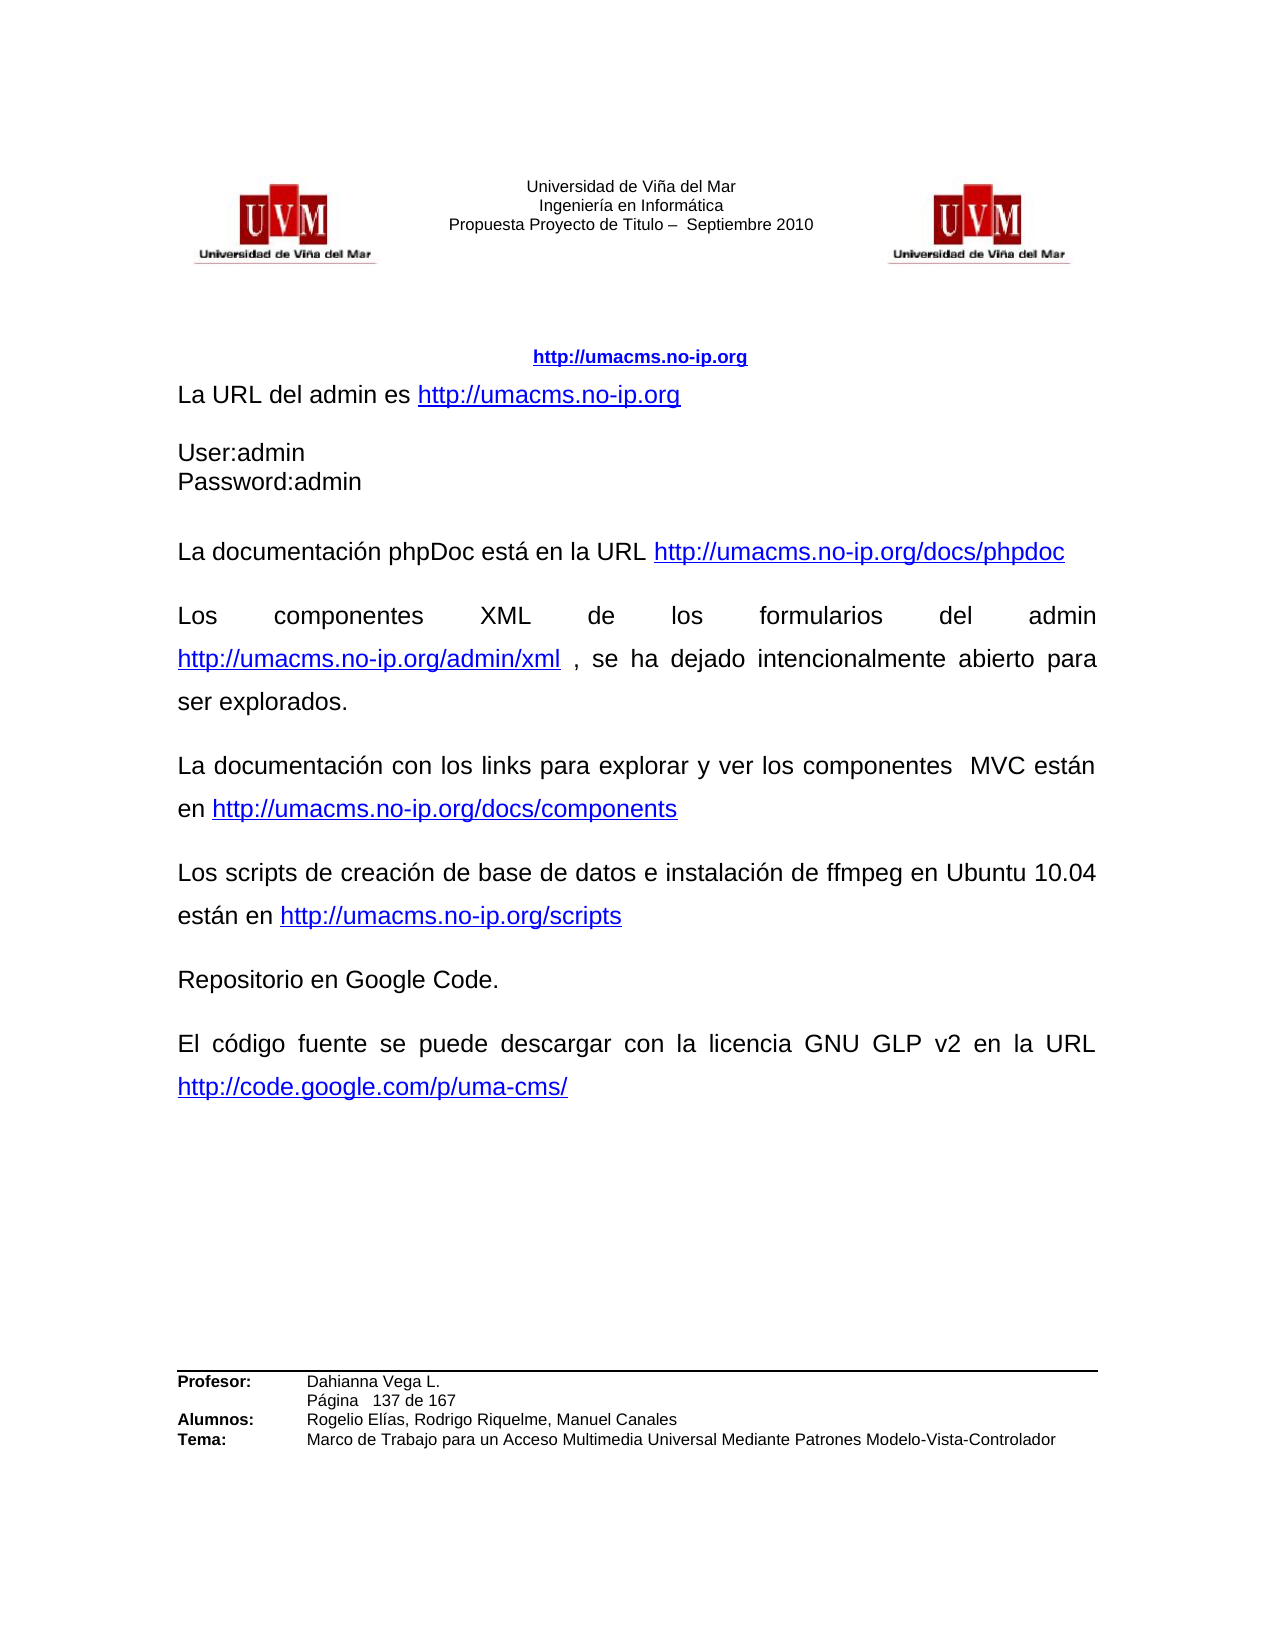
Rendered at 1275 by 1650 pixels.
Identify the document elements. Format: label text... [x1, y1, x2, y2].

picture [871, 176, 1084, 267]
text La documentación phpDoc está en la URL http://umacms.no-ip.org/docs/phpdoc [177, 537, 1098, 565]
text User:admin [177, 438, 1098, 467]
text Repositorio en Google Code. [177, 965, 1098, 994]
text La documentación con los links para explorar y ver los componentes MVC están en http://umacms.no-ip.org/docs/components [177, 751, 1098, 823]
text Los componentes XML de los formularios del admin http://umacms.no-ip.org/admin/xml , se ha dejado intencionalmente abierto para ser explorados. [177, 601, 1098, 716]
text El código fuente se puede descargar con la licencia GNU GLP v2 en la URL http://code.google.com/p/uma-cms/ [177, 1029, 1098, 1101]
text Los scripts de creación de base de datos e instalación de ffmpeg en Ubuntu 10.04 están en http://umacms.no-ip.org/scripts [177, 858, 1098, 930]
picture [177, 176, 390, 267]
text Password:admin [177, 467, 1098, 495]
text http://umacms.no-ip.org [177, 346, 1098, 368]
text La URL del admin es http://umacms.no-ip.org [177, 380, 1098, 409]
